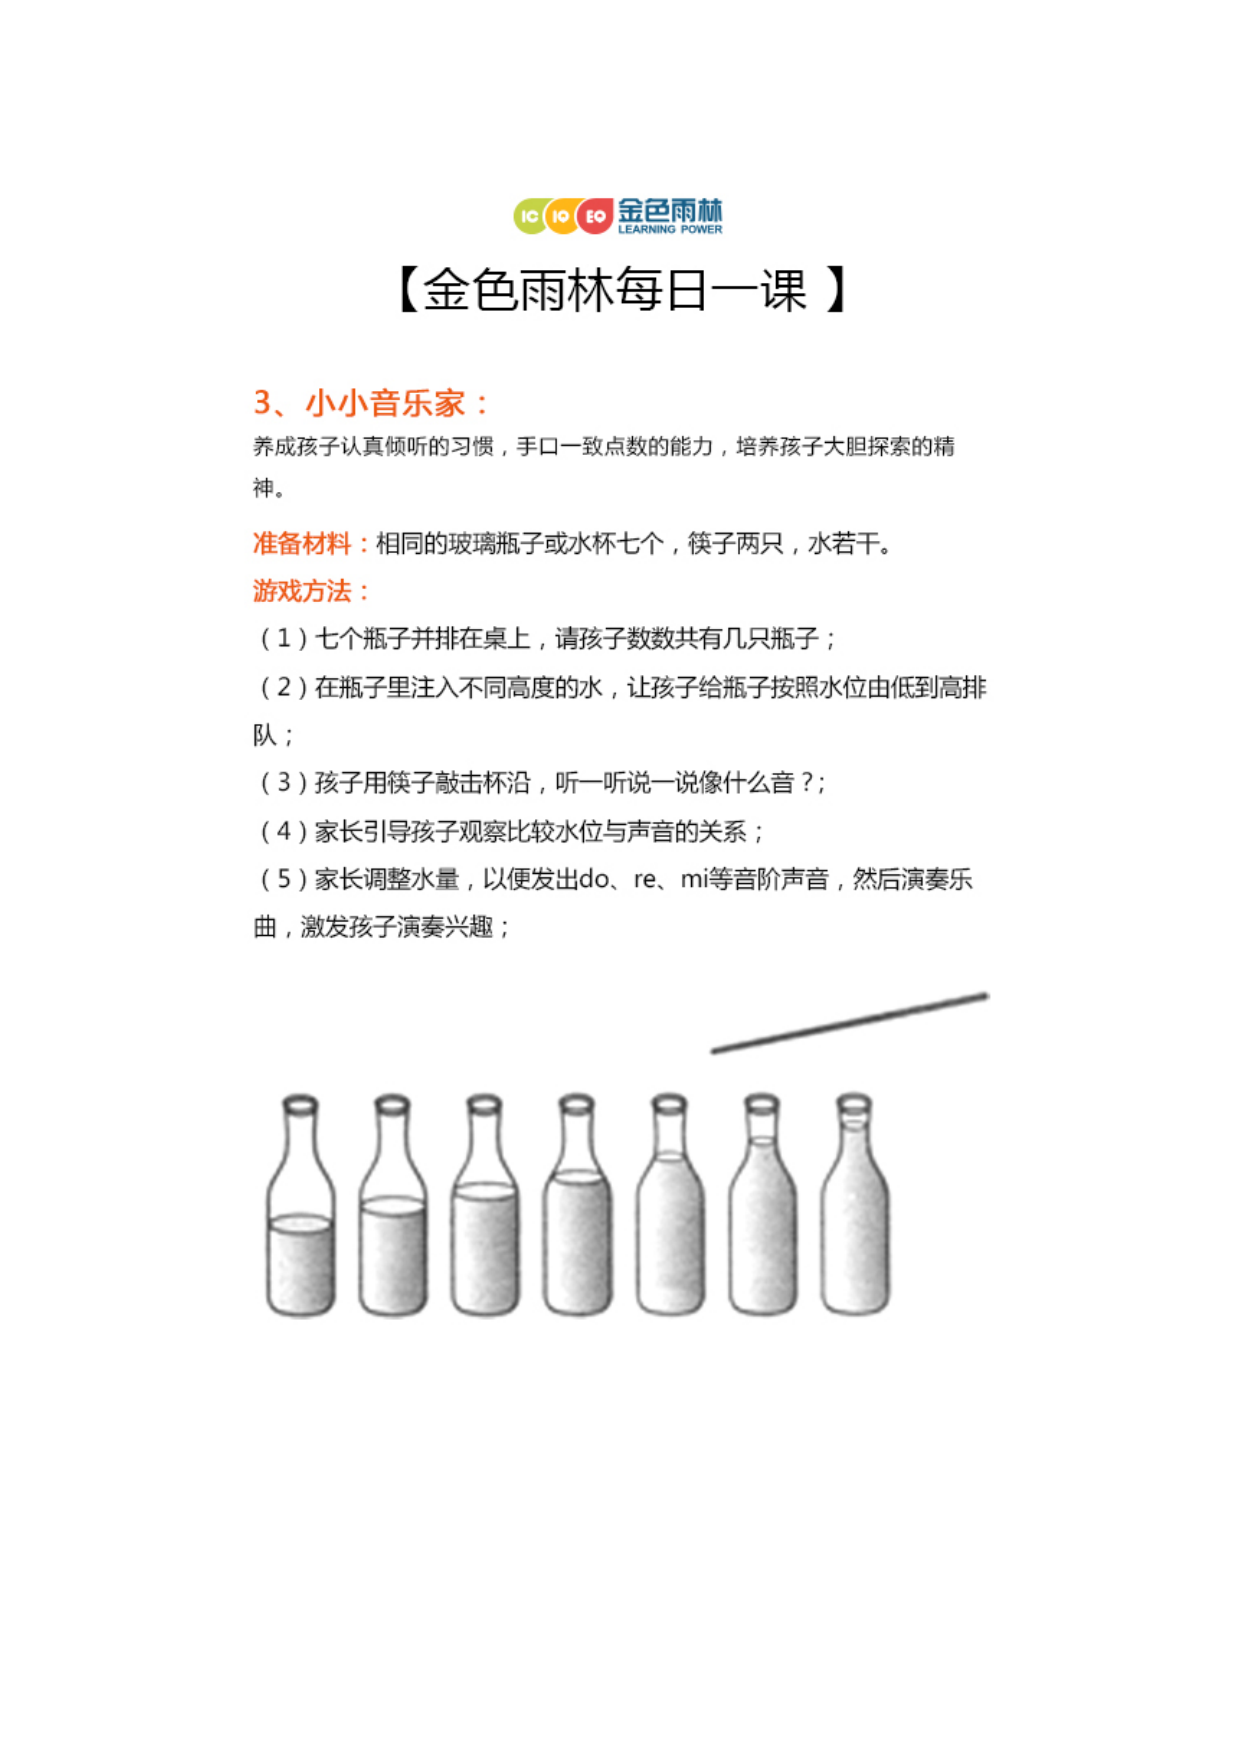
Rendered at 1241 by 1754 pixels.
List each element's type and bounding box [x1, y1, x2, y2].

picture [187, 172, 1051, 1451]
